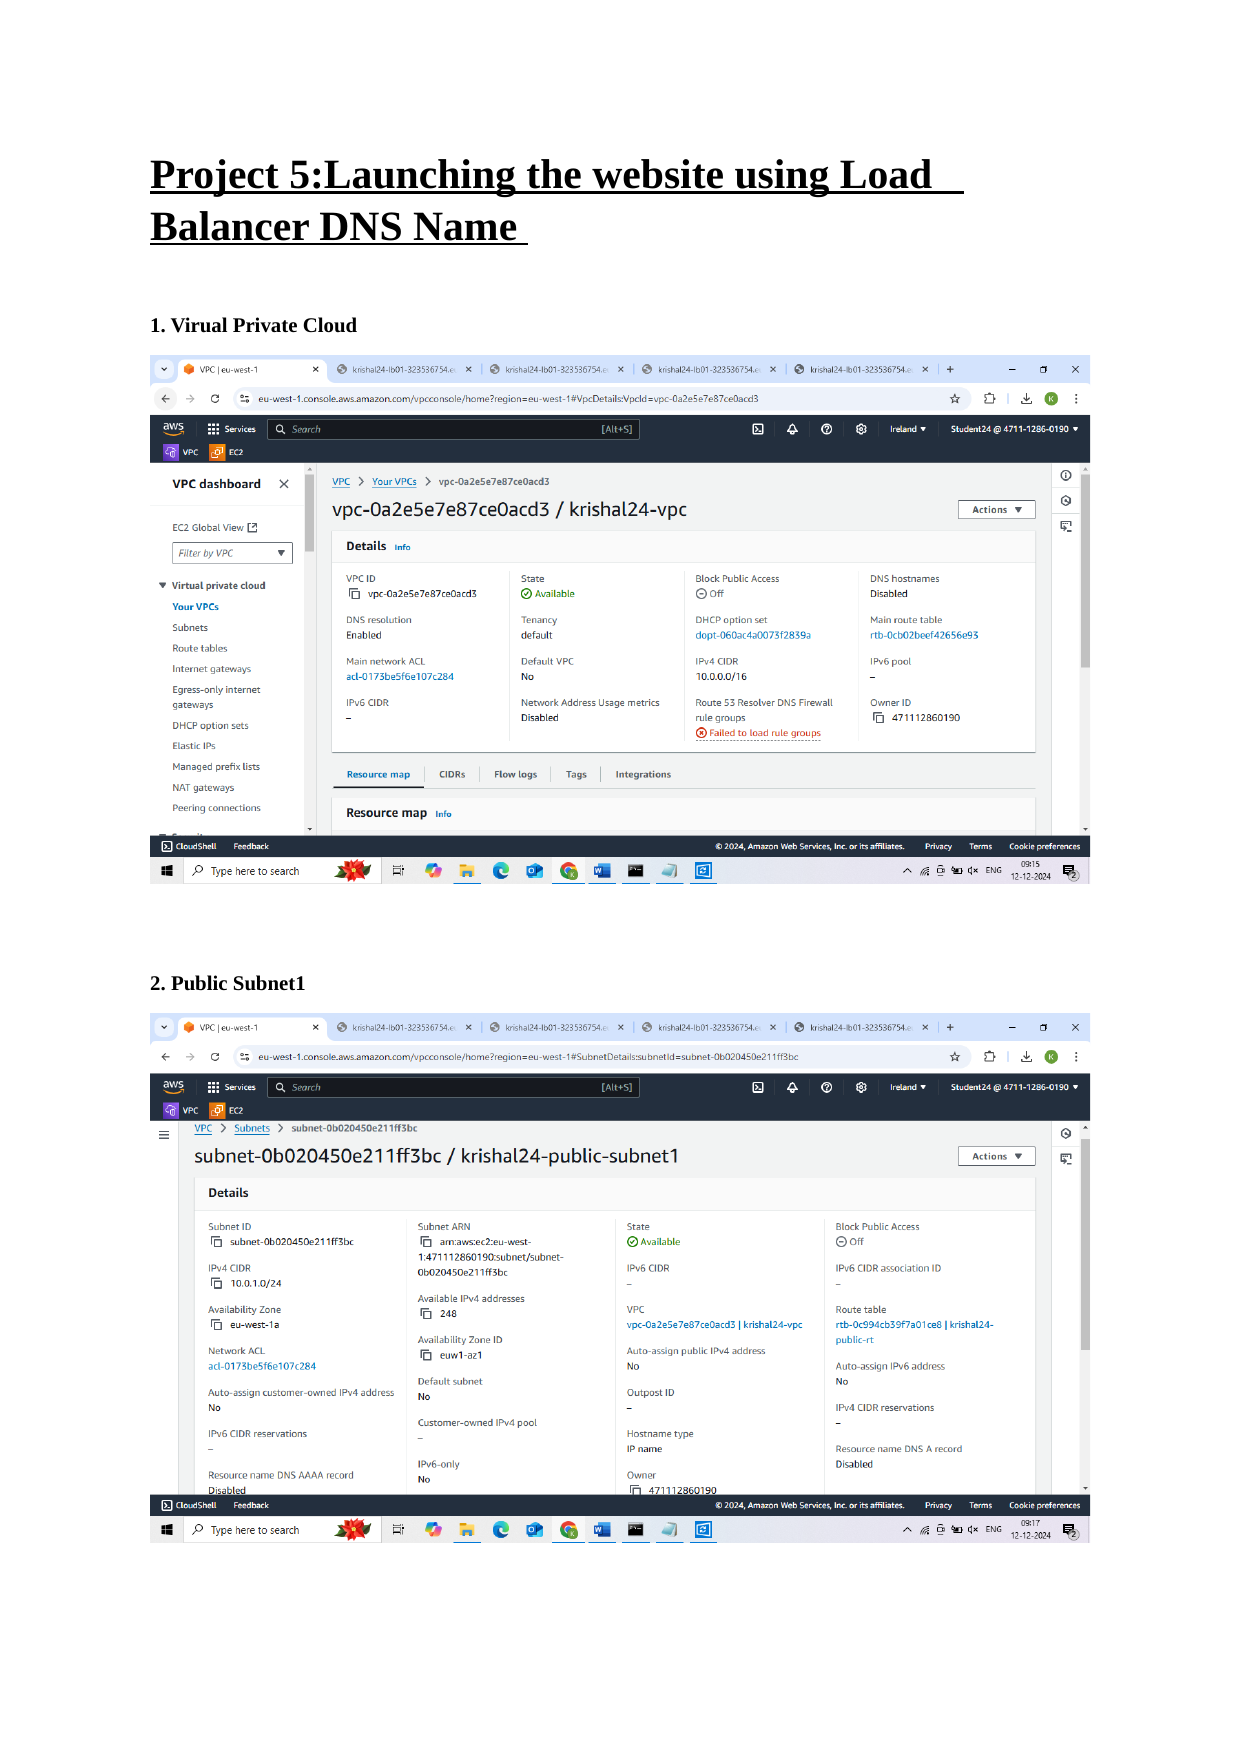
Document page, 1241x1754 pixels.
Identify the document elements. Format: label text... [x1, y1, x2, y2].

text 2. Public Subnet1 [150, 971, 1090, 995]
picture [150, 1013, 1091, 1543]
text 1. Virual Private Cloud [150, 313, 1090, 337]
picture [150, 355, 1091, 884]
text Project 5:Launching the website using Load Balancer DNS Name [150, 150, 1090, 249]
